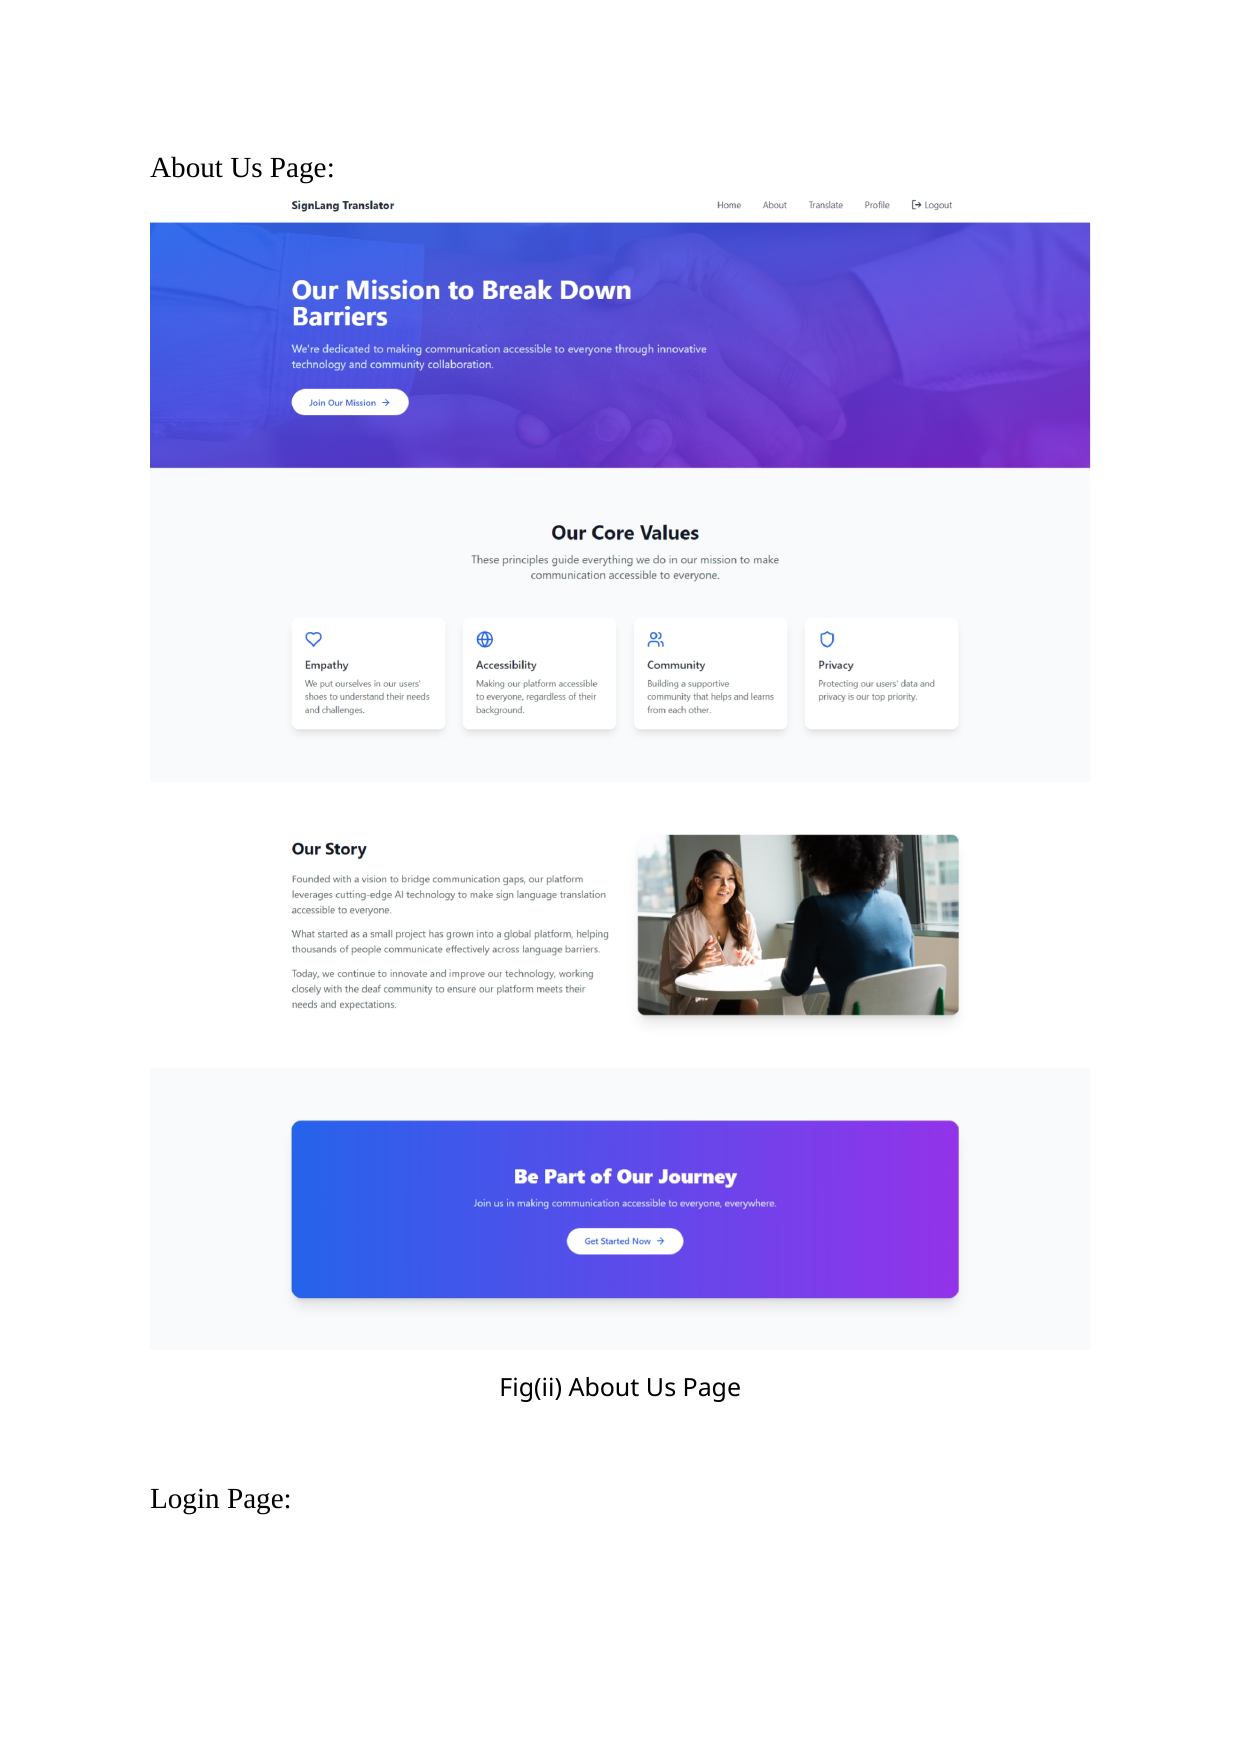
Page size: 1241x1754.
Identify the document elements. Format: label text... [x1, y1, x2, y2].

text Login Page: [150, 1481, 1090, 1514]
picture [150, 187, 1091, 1350]
text About Us Page: [150, 150, 1090, 187]
text Fig(ii) About Us Page [150, 1370, 1090, 1404]
